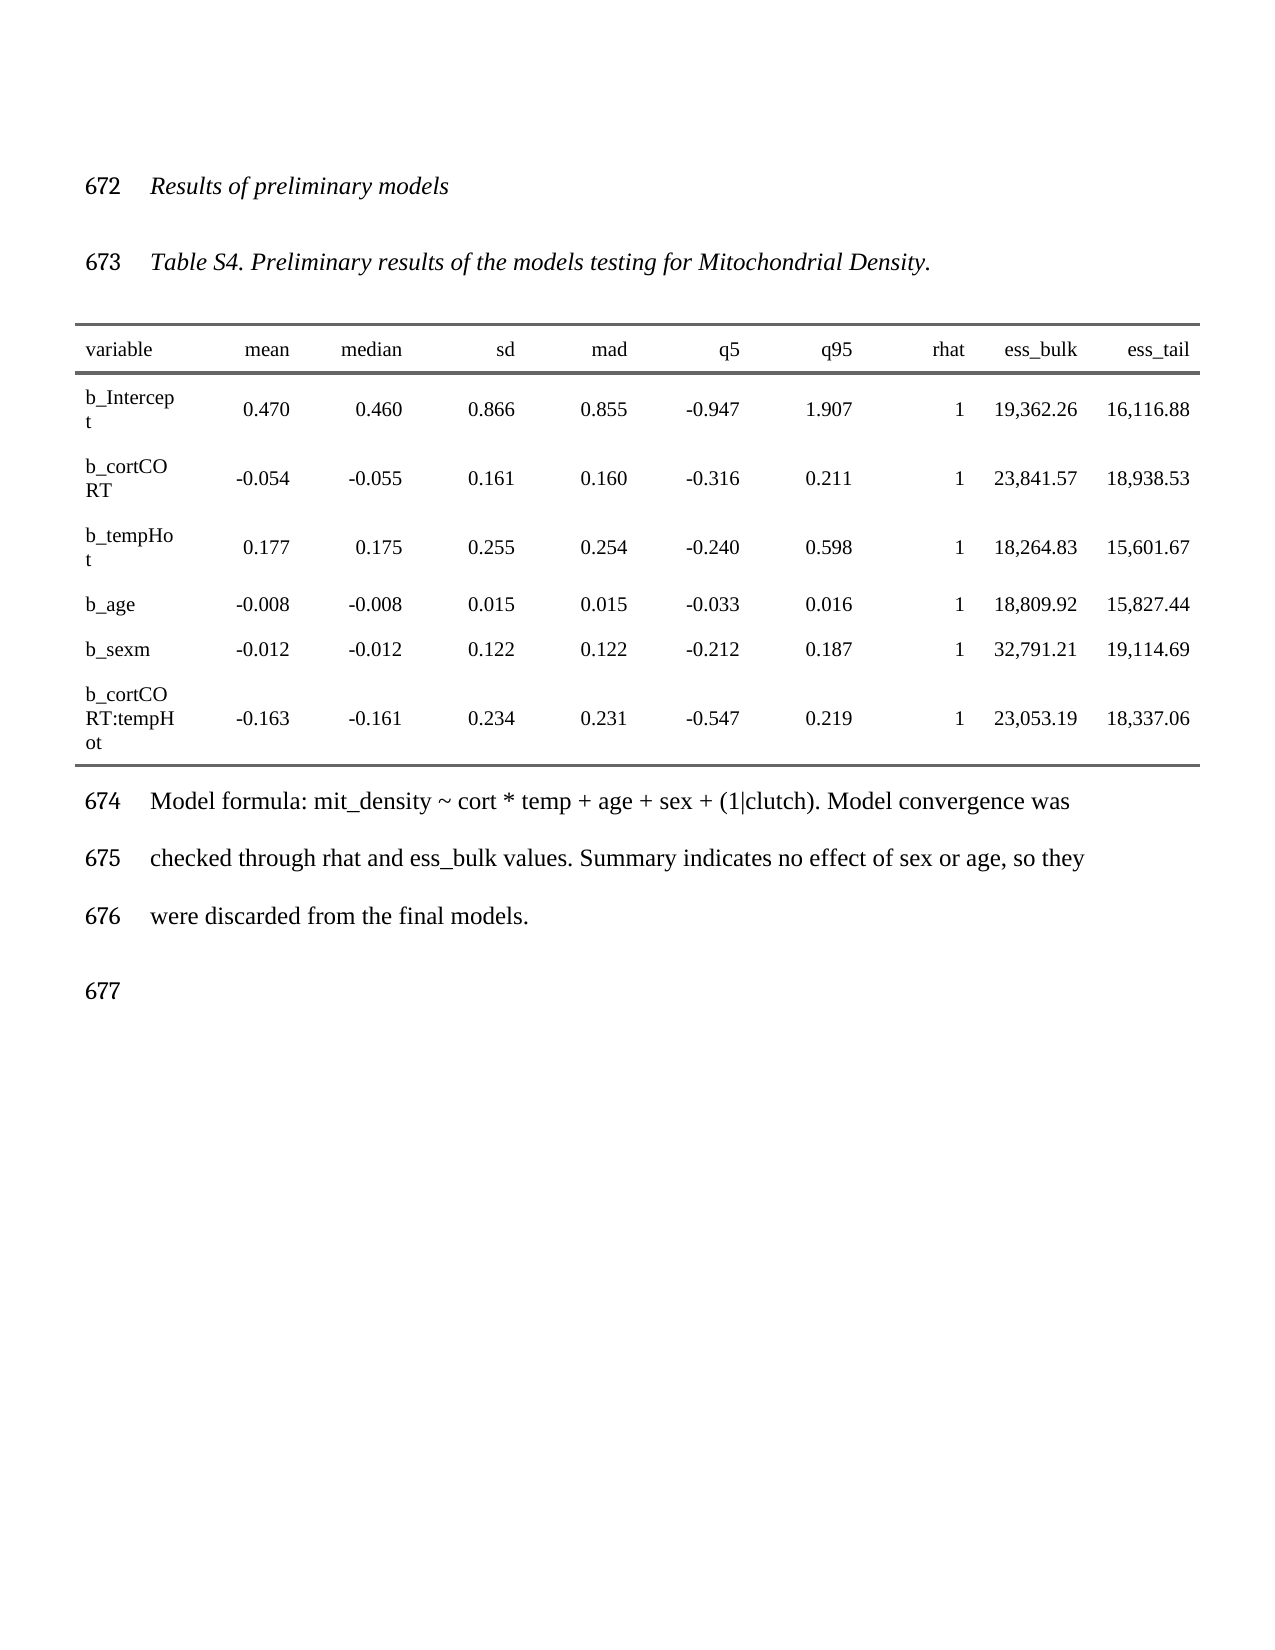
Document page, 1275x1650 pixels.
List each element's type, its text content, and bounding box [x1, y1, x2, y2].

table_cell 0.160 [525, 444, 637, 512]
table_header sd [413, 326, 525, 371]
table_cell -0.012 [300, 626, 412, 671]
table_cell -0.054 [188, 444, 300, 512]
table_cell b_Intercept [75, 375, 187, 443]
table_cell -0.033 [638, 581, 750, 626]
table_cell 0.254 [525, 513, 637, 581]
table_header ess_bulk [975, 326, 1087, 371]
table_cell 23,841.57 [975, 444, 1087, 512]
table_cell -0.316 [638, 444, 750, 512]
table_cell 1 [863, 671, 975, 764]
table_cell 1 [863, 626, 975, 671]
table_cell -0.212 [638, 626, 750, 671]
table_header mean [188, 326, 300, 371]
table_cell 18,264.83 [975, 513, 1087, 581]
table_cell -0.012 [188, 626, 300, 671]
table_cell 0.122 [525, 626, 637, 671]
table_cell b_cortCORT [75, 444, 187, 512]
table_cell b_sexm [75, 626, 187, 671]
table_cell 0.016 [750, 581, 862, 626]
table_header median [300, 326, 412, 371]
table_cell b_tempHot [75, 513, 187, 581]
table_cell 0.122 [413, 626, 525, 671]
table_cell 0.234 [413, 671, 525, 764]
table_header variable [75, 326, 187, 371]
table_cell 0.470 [188, 375, 300, 443]
table_cell 0.161 [413, 444, 525, 512]
table_cell -0.947 [638, 375, 750, 443]
table_cell 0.015 [413, 581, 525, 626]
table_cell -0.547 [638, 671, 750, 764]
table_cell 32,791.21 [975, 626, 1087, 671]
table_cell 0.460 [300, 375, 412, 443]
table_cell 18,809.92 [975, 581, 1087, 626]
table_cell 15,601.67 [1088, 513, 1200, 581]
table_cell -0.163 [188, 671, 300, 764]
table_cell 18,938.53 [1088, 444, 1200, 512]
text Table S4. Preliminary results of the models testing for Mitochondrial Density. [150, 247, 1125, 276]
table_cell 0.231 [525, 671, 637, 764]
table_cell 1.907 [750, 375, 862, 443]
table_header rhat [863, 326, 975, 371]
table_cell 0.219 [750, 671, 862, 764]
table_cell 0.177 [188, 513, 300, 581]
table_cell 1 [863, 581, 975, 626]
table_cell 15,827.44 [1088, 581, 1200, 626]
table_cell 1 [863, 375, 975, 443]
table_cell -0.008 [188, 581, 300, 626]
table_cell 0.255 [413, 513, 525, 581]
table_cell 1 [863, 513, 975, 581]
text Model formula: mit_density ~ cort * temp + age + sex + (1|clutch). Model convergence was checked through rhat and ess_bulk values. Summary indicates no effect of sex or age, so they were discarded from the final models. [150, 786, 1125, 930]
table_cell 0.187 [750, 626, 862, 671]
table_cell b_age [75, 581, 187, 626]
table_cell 0.855 [525, 375, 637, 443]
table_cell 1 [863, 444, 975, 512]
table_cell 19,362.26 [975, 375, 1087, 443]
table_cell 0.211 [750, 444, 862, 512]
table_cell -0.161 [300, 671, 412, 764]
table_cell -0.055 [300, 444, 412, 512]
table_cell 0.598 [750, 513, 862, 581]
table_cell 16,116.88 [1088, 375, 1200, 443]
table_cell 0.175 [300, 513, 412, 581]
table_header mad [525, 326, 637, 371]
table_header ess_tail [1088, 326, 1200, 371]
table_cell 18,337.06 [1088, 671, 1200, 764]
subtitle Results of preliminary models [150, 171, 1125, 199]
table_cell -0.240 [638, 513, 750, 581]
table_cell 19,114.69 [1088, 626, 1200, 671]
table_cell b_cortCORT:tempHot [75, 671, 187, 764]
table_cell 0.015 [525, 581, 637, 626]
table_cell 23,053.19 [975, 671, 1087, 764]
table_header q5 [638, 326, 750, 371]
table_cell -0.008 [300, 581, 412, 626]
table_header q95 [750, 326, 862, 371]
table_cell 0.866 [413, 375, 525, 443]
